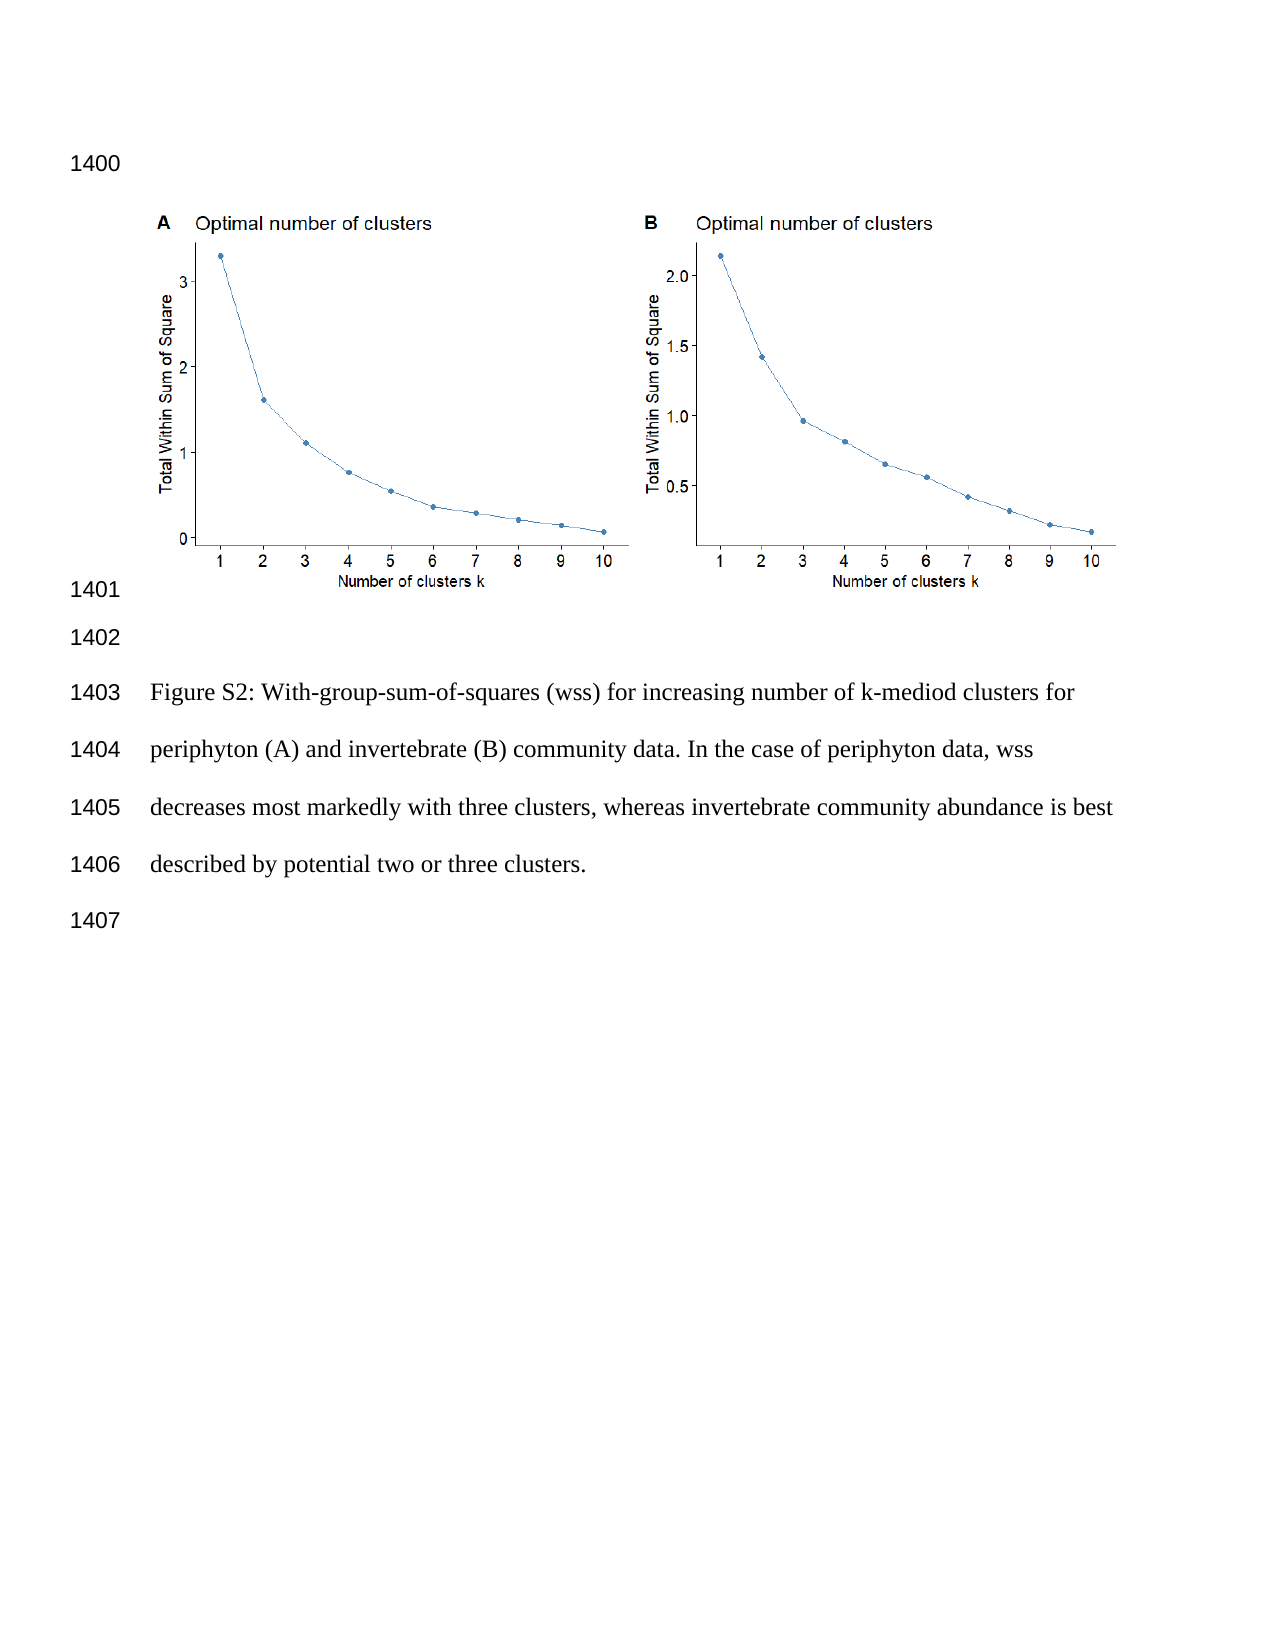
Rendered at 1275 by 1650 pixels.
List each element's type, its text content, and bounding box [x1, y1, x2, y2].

text Figure S2: With-group-sum-of-squares (wss) for increasing number of k-mediod clusters for periphyton (A) and invertebrate (B) community data. In the case of periphyton data, wss decreases most markedly with three clusters, whereas invertebrate community abundance is best described by potential two or three clusters. [150, 677, 1125, 878]
picture [150, 207, 1123, 598]
